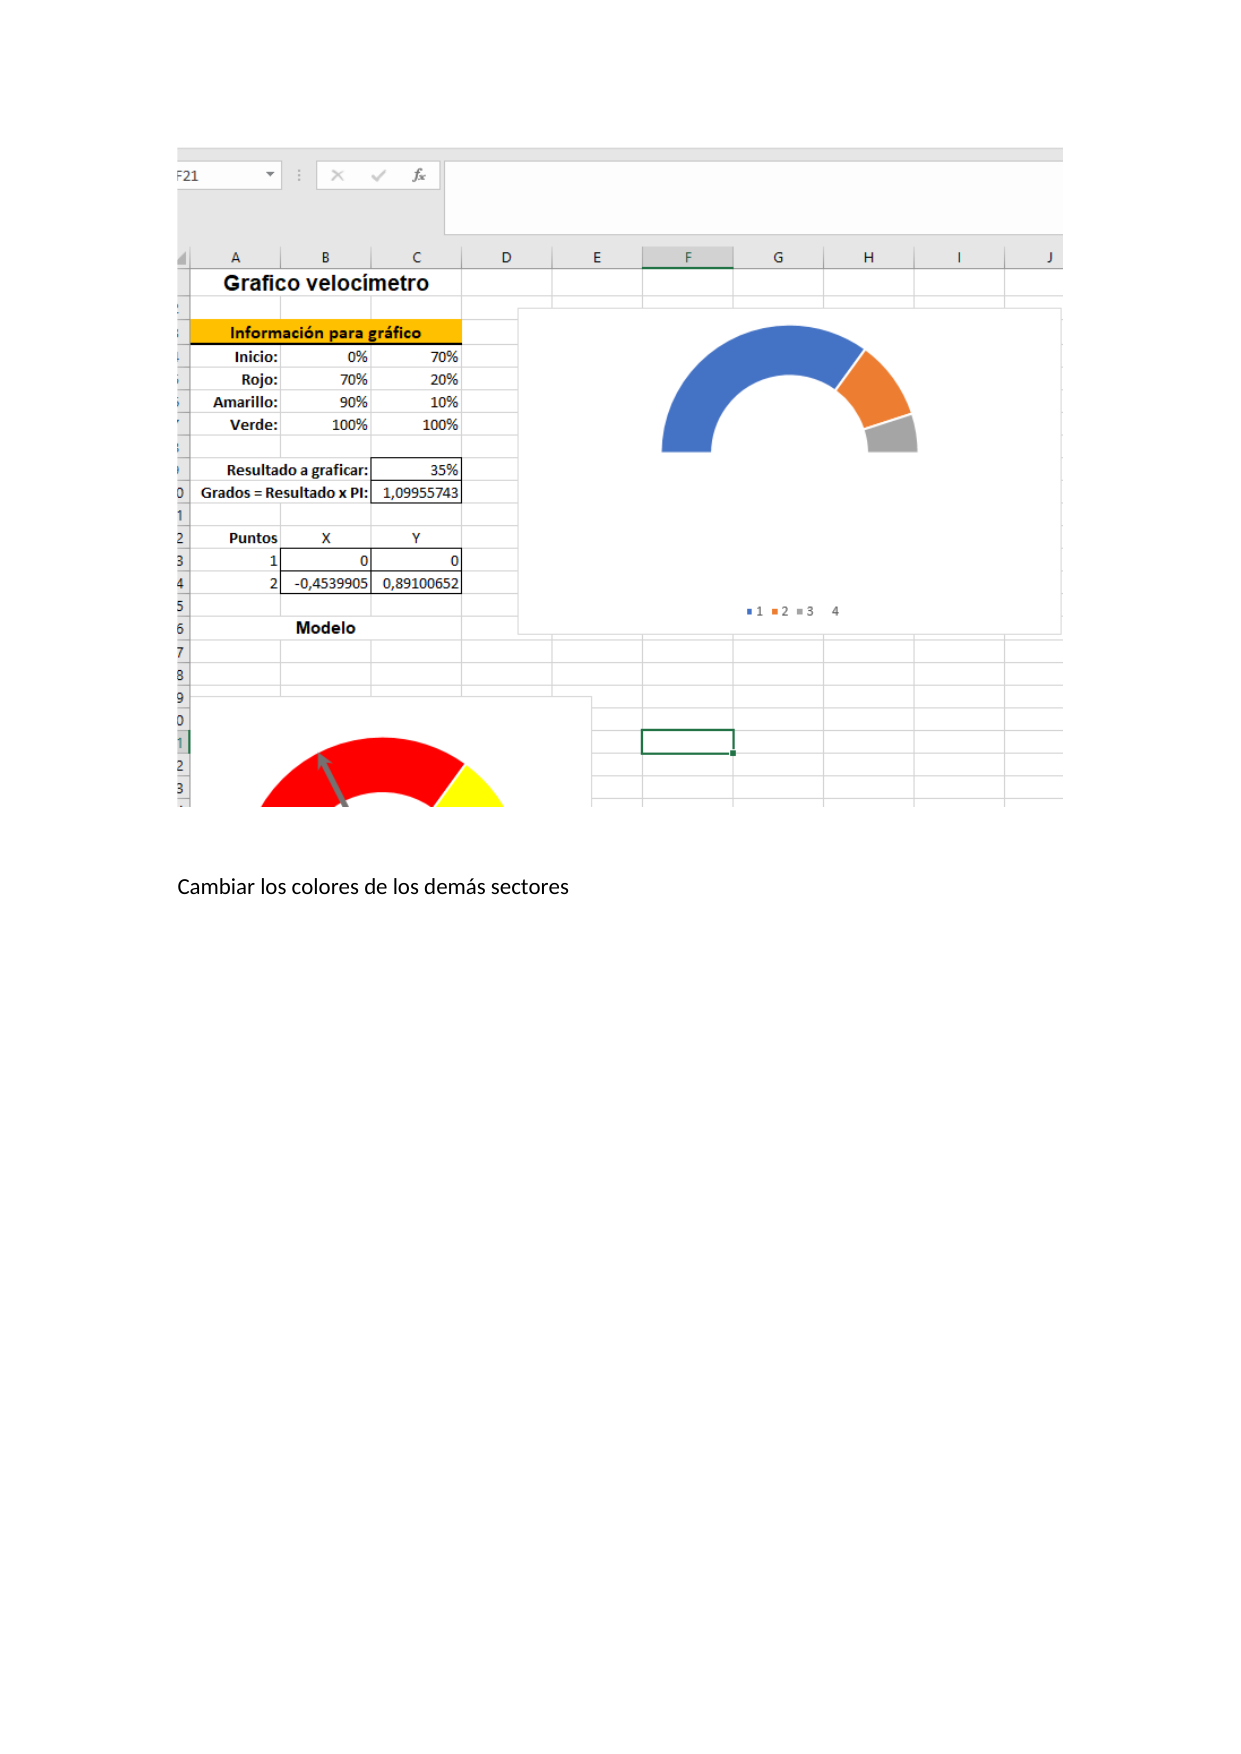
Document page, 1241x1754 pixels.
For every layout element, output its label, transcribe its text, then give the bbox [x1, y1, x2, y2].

text Cambiar los colores de los demás sectores [177, 872, 1063, 900]
picture [177, 147, 1063, 807]
